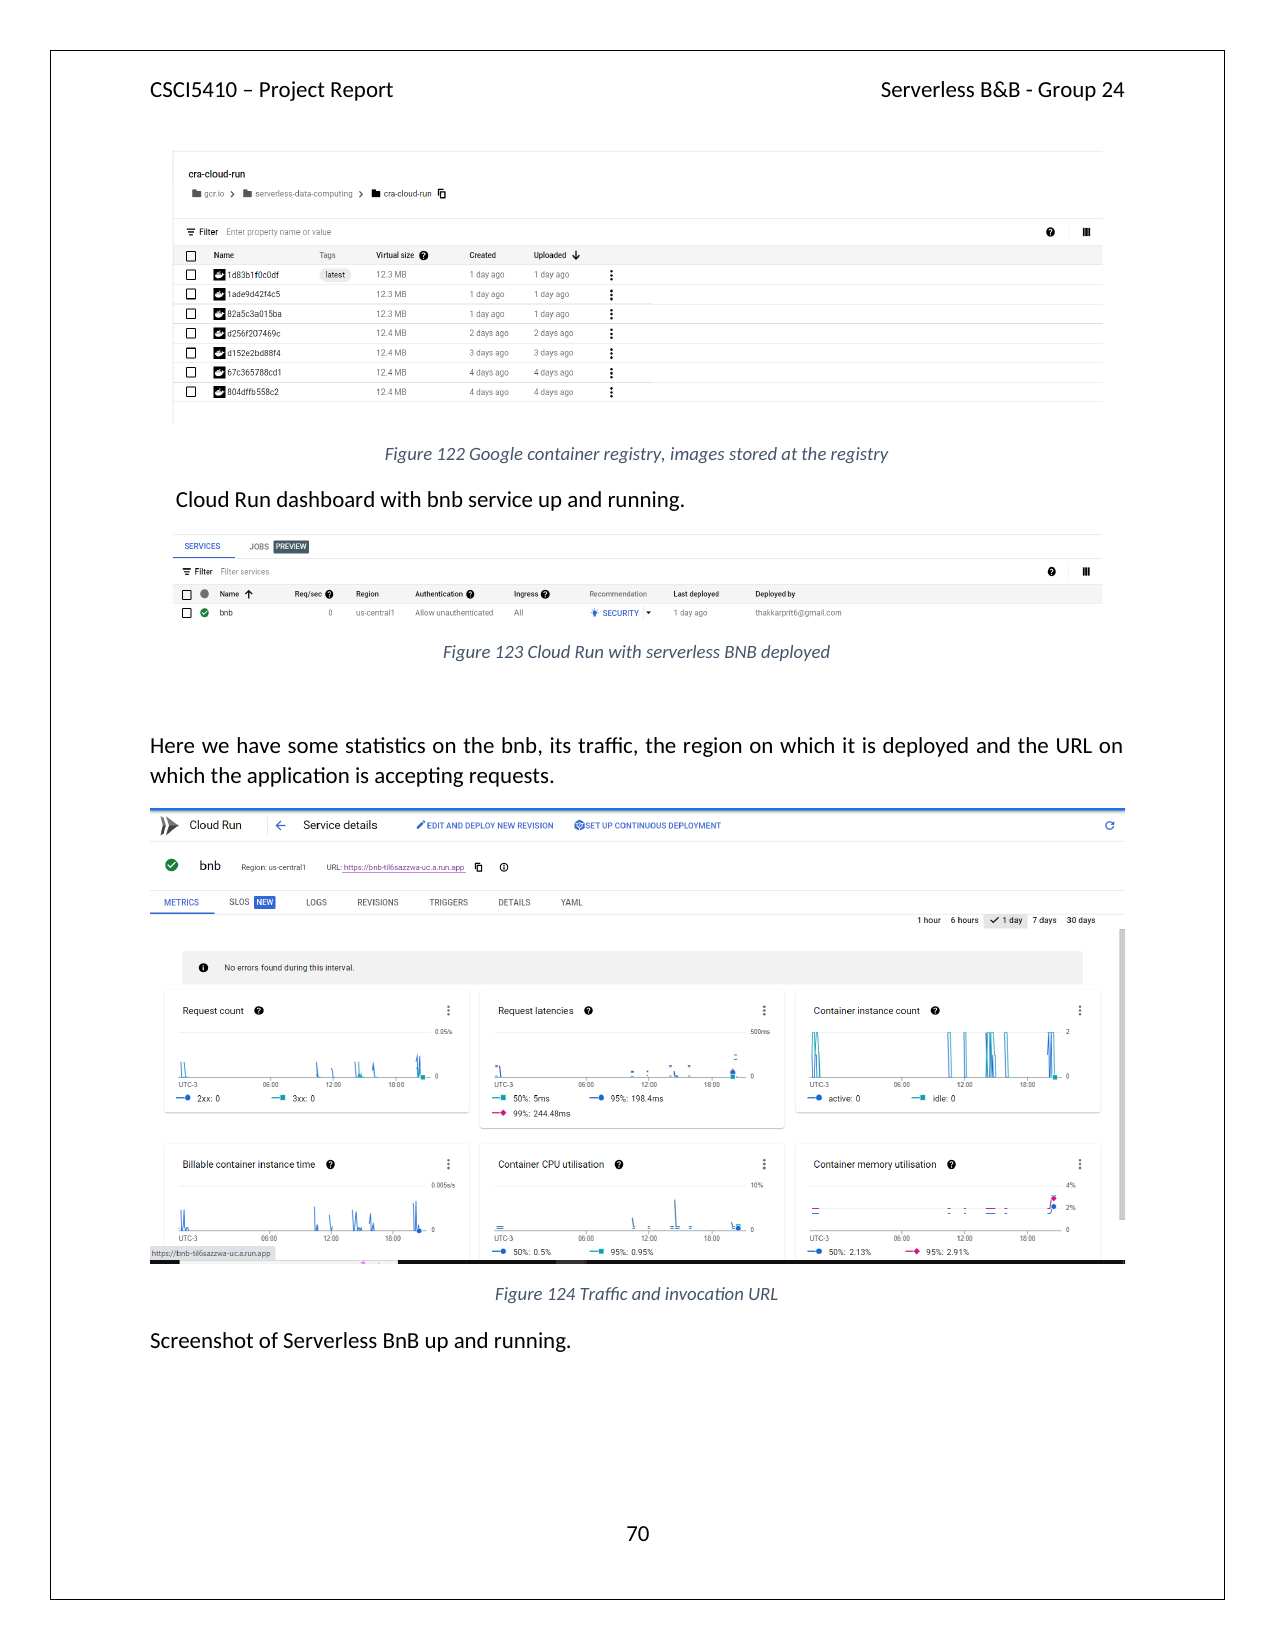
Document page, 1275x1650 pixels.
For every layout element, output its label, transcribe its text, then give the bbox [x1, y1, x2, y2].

text Here we have some statistics on the bnb, its traffic, the region on which it is deployed and the URL on which the application is accepting requests. [150, 731, 1125, 789]
picture [172, 150, 1103, 423]
text Figure 124 Traffic and invocation URL [150, 1282, 1125, 1305]
picture [172, 532, 1103, 622]
picture [150, 808, 1125, 1264]
text Figure 123 Cloud Run with serverless BNB deployed [150, 640, 1125, 663]
text Figure 122 Google container registry, images stored at the registry [150, 442, 1125, 465]
text Screenshot of Serverless BnB up and running. [150, 1326, 1125, 1354]
text Cloud Run dashboard with bnb service up and running. [150, 486, 1125, 513]
